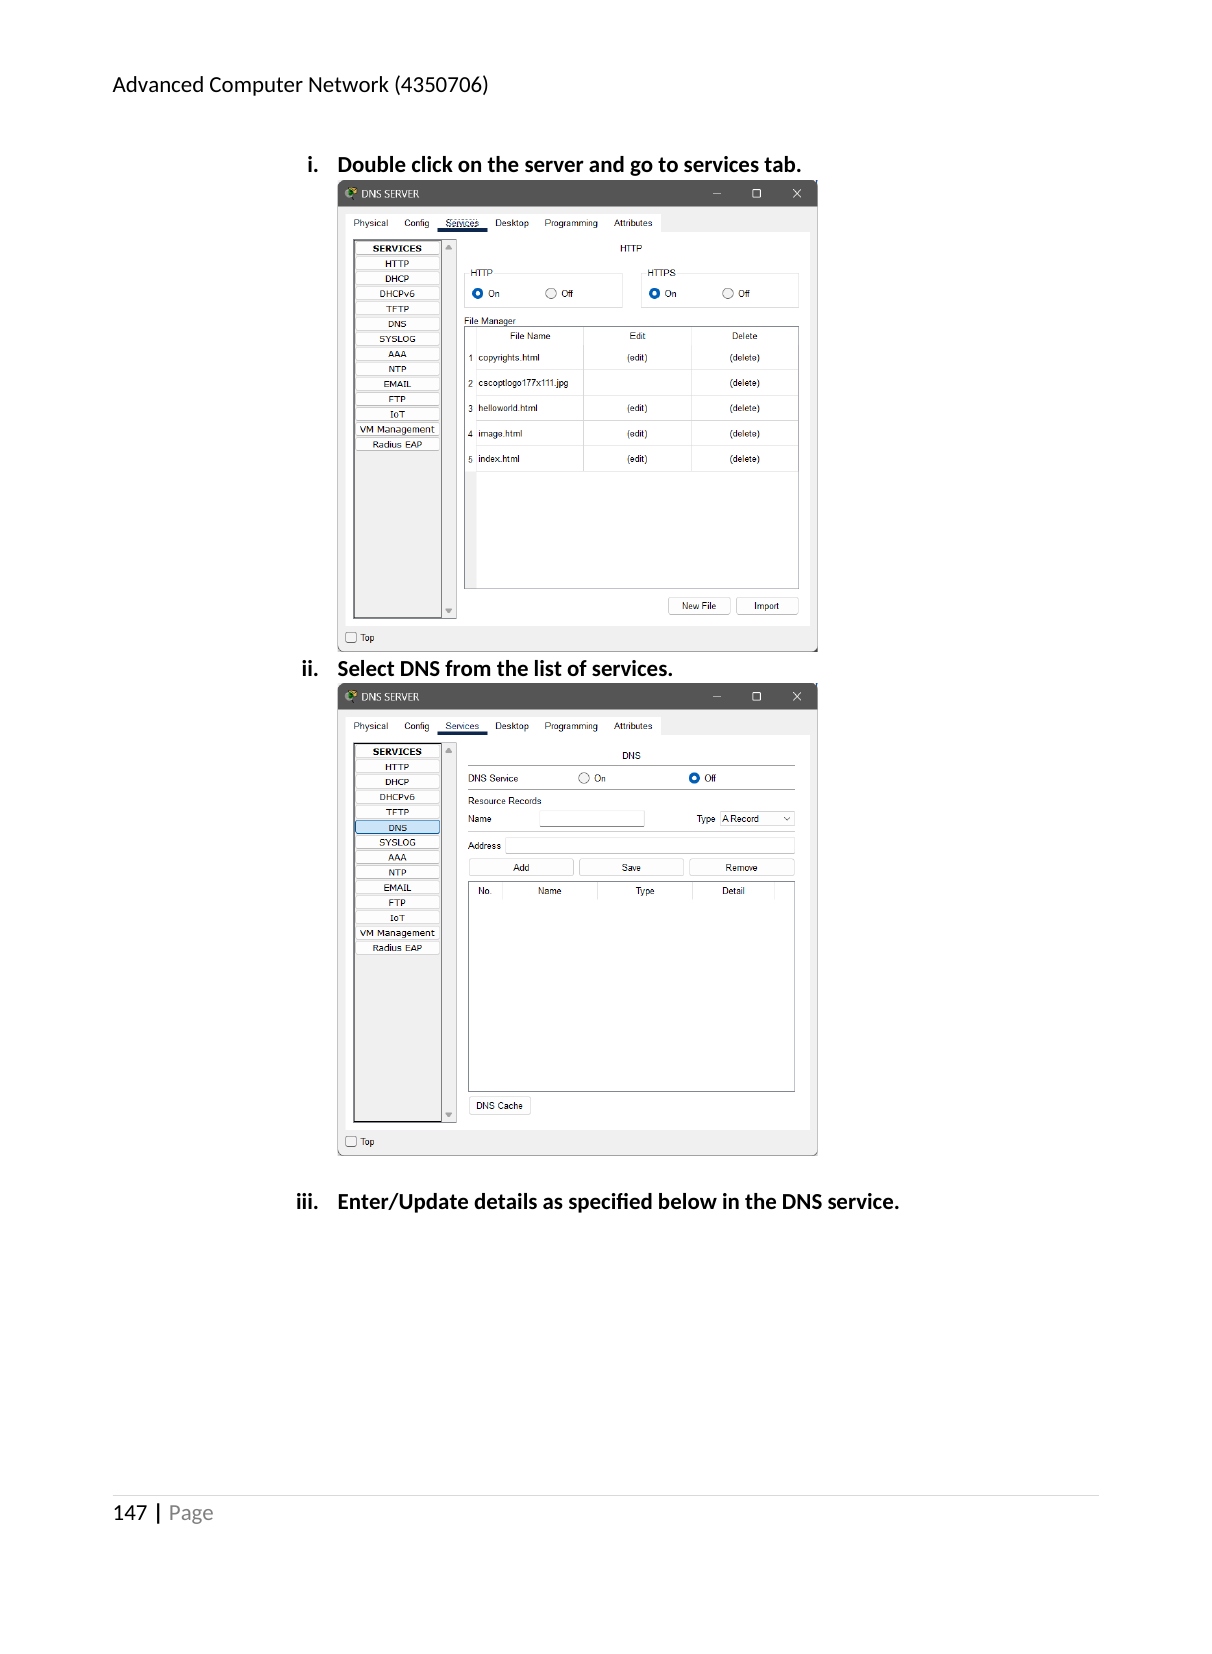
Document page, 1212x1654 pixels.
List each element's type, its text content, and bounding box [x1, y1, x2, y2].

picture [337, 180, 818, 652]
list Enter/Update details as specified below in the DNS service. [319, 1187, 1099, 1216]
picture [337, 683, 818, 1156]
list Select DNS from the list of services. [319, 654, 1099, 682]
list Double click on the server and go to services tab. [319, 150, 1099, 178]
